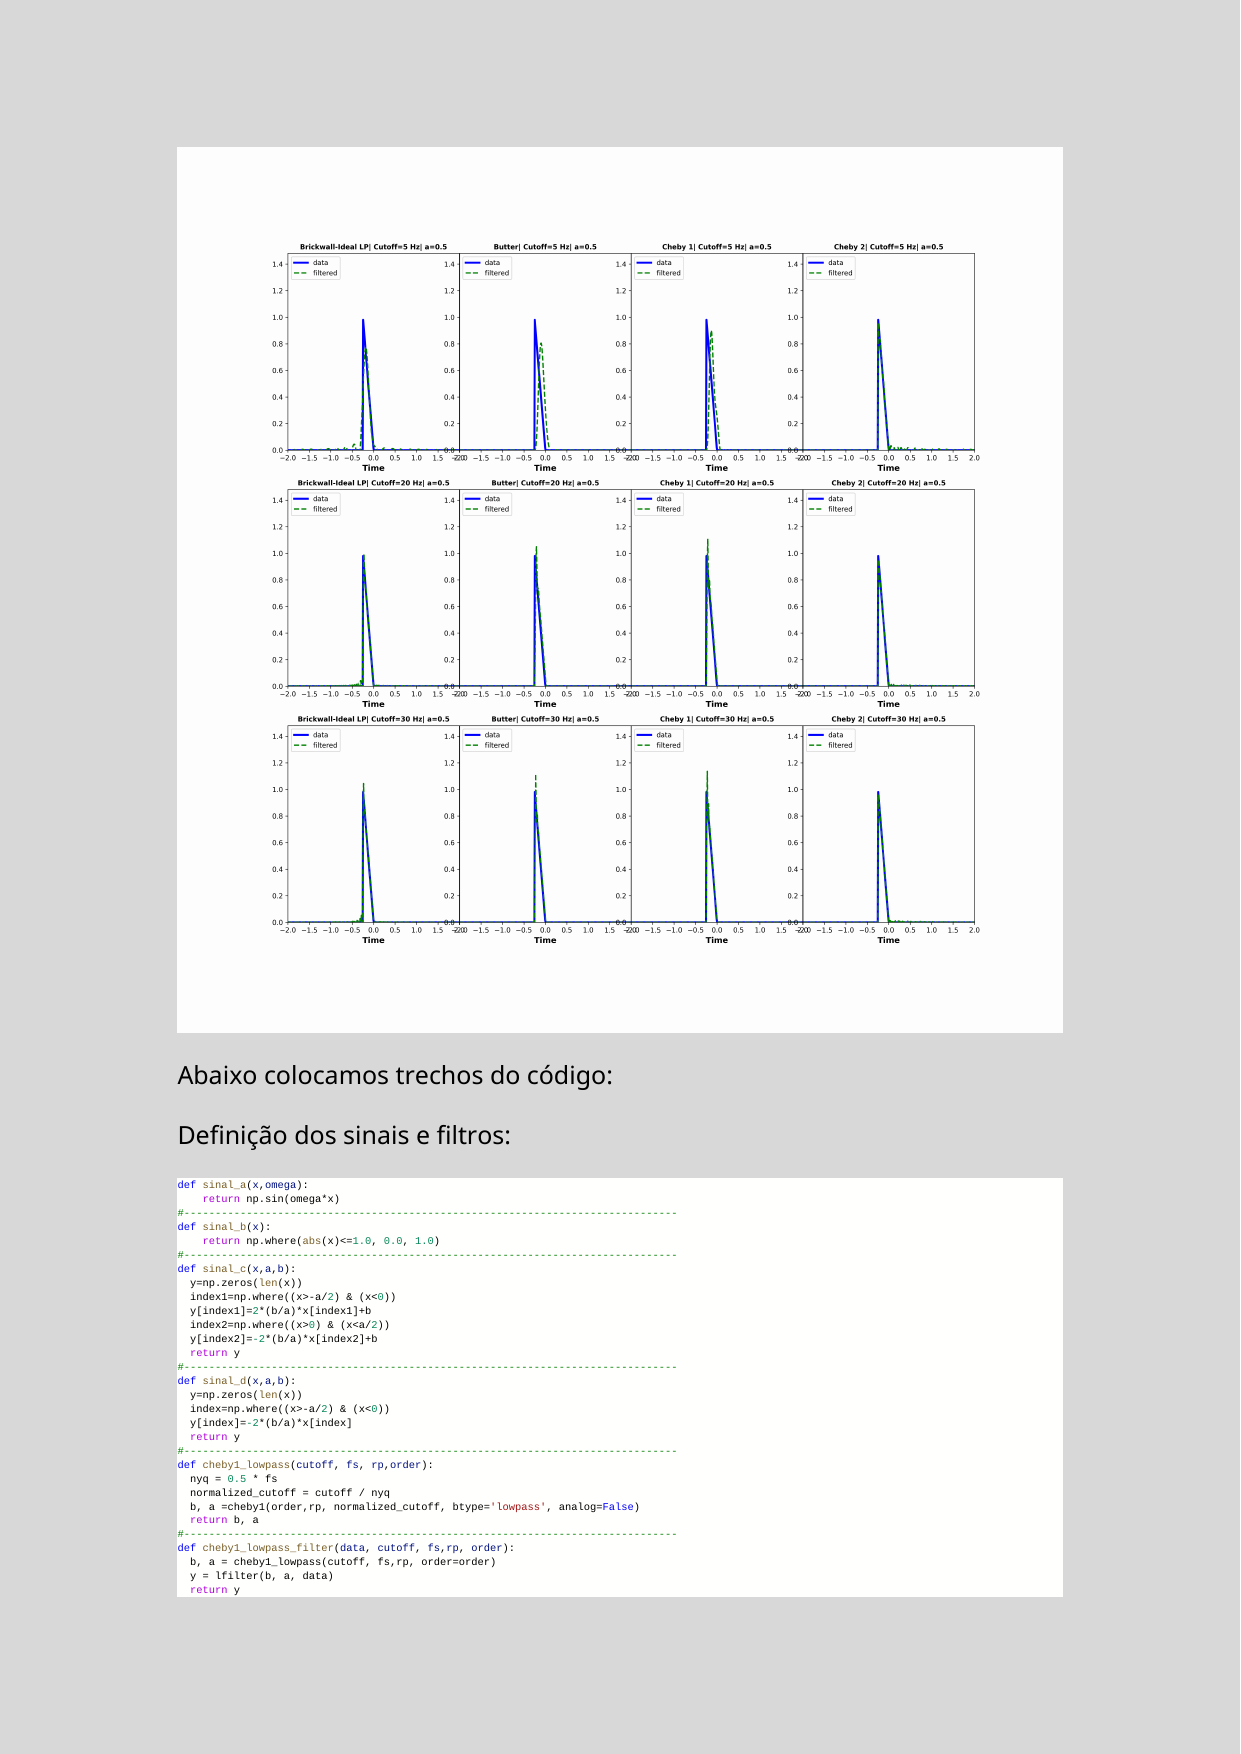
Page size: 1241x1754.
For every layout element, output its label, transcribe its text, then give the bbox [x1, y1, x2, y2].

text nyq = 0.5 * fs [177, 1471, 1063, 1485]
text def sinal_a(x,omega): [177, 1178, 1063, 1192]
text #------------------------------------------------------------------------------- [177, 1206, 1063, 1220]
text y=np.zeros(len(x)) [177, 1276, 1063, 1290]
text b, a = cheby1_lowpass(cutoff, fs,rp, order=order) [177, 1555, 1063, 1569]
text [177, 1527, 1063, 1541]
text index2=np.where((x>0) & (x<a/2)) [177, 1318, 1063, 1332]
text Definição dos sinais e filtros: [177, 1118, 1063, 1152]
text def sinal_c(x,a,b): [177, 1262, 1063, 1276]
text y=np.zeros(len(x)) [177, 1387, 1063, 1401]
text y = lfilter(b, a, data) [177, 1569, 1063, 1583]
text index1=np.where((x>-a/2) & (x<0)) [177, 1290, 1063, 1304]
text return y [177, 1429, 1063, 1443]
text return y [177, 1583, 1063, 1597]
text b, a =cheby1(order,rp, normalized_cutoff, btype='lowpass', analog=False) [177, 1499, 1063, 1513]
text y[index1]=2*(b/a)*x[index1]+b [177, 1304, 1063, 1318]
text #------------------------------------------------------------------------------- [177, 1359, 1063, 1373]
text y[index]=-2*(b/a)*x[index] [177, 1415, 1063, 1429]
text #------------------------------------------------------------------------------- [177, 1248, 1063, 1262]
text y[index2]=-2*(b/a)*x[index2]+b [177, 1332, 1063, 1346]
text index=np.where((x>-a/2) & (x<0)) [177, 1401, 1063, 1415]
text normalized_cutoff = cutoff / nyq [177, 1485, 1063, 1499]
text return b, a [177, 1513, 1063, 1527]
text return y [177, 1346, 1063, 1359]
text def sinal_d(x,a,b): [177, 1373, 1063, 1387]
text Abaixo colocamos trechos do código: [177, 1058, 1063, 1092]
text def sinal_b(x): [177, 1220, 1063, 1234]
picture [177, 147, 1063, 1033]
text return np.sin(omega*x) [177, 1192, 1063, 1206]
text #------------------------------------------------------------------------------- [177, 1443, 1063, 1457]
text def cheby1_lowpass_filter(data, cutoff, fs,rp, order): [177, 1541, 1063, 1555]
text return np.where(abs(x)<=1.0, 0.0, 1.0) [177, 1234, 1063, 1248]
text def cheby1_lowpass(cutoff, fs, rp,order): [177, 1457, 1063, 1471]
